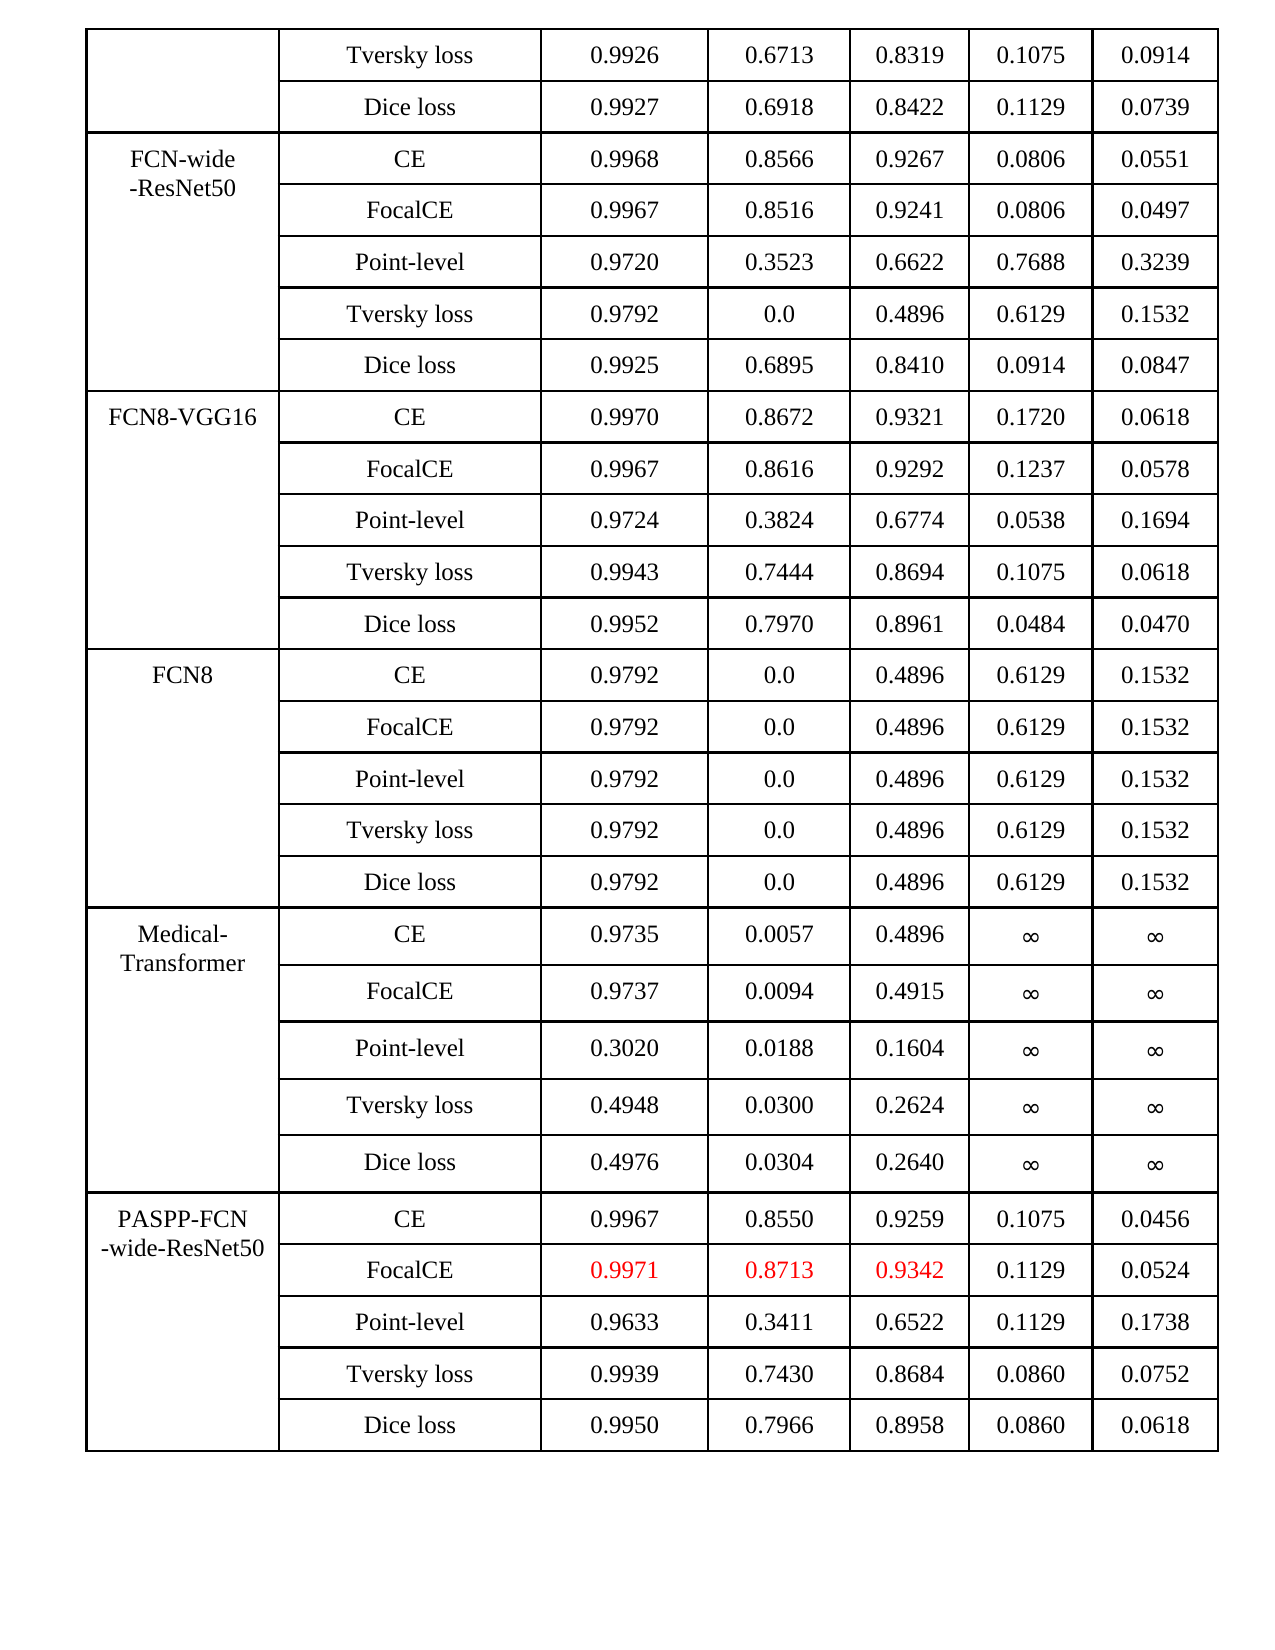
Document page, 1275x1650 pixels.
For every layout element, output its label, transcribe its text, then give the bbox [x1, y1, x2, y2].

table_cell 0.6713 [709, 30, 849, 80]
table_cell FCN8-VGG16 [88, 392, 278, 648]
table_cell Point-level [280, 495, 540, 545]
table_cell 0.9342 [851, 1245, 968, 1295]
table_cell 0.4948 [542, 1080, 707, 1134]
table_cell 0.7970 [709, 599, 849, 648]
table_cell 0.9926 [542, 30, 707, 80]
table_cell 0.9952 [542, 599, 707, 648]
table_cell Dice loss [280, 857, 540, 906]
table_cell 0.1075 [970, 30, 1091, 80]
table_cell 0.8684 [851, 1349, 968, 1398]
table_cell 0.8566 [709, 134, 849, 183]
table_cell 0.4896 [851, 805, 968, 855]
table_cell 0.1129 [970, 1297, 1091, 1346]
table_cell 0.0304 [709, 1136, 849, 1191]
table_cell Tversky loss [280, 805, 540, 855]
table_cell FCN-wide -ResNet50 [88, 134, 278, 390]
table_cell 0.6918 [709, 82, 849, 131]
table_cell 0.1532 [1094, 702, 1217, 751]
table_cell FocalCE [280, 1245, 540, 1295]
table_cell ∞ [970, 1136, 1091, 1191]
table_cell 0.0551 [1094, 134, 1217, 183]
table_cell 0.0188 [709, 1023, 849, 1077]
table_cell PASPP-FCN -wide-ResNet50 [88, 1194, 278, 1450]
table_cell 0.1532 [1094, 650, 1217, 700]
table_cell 0.3239 [1094, 237, 1217, 286]
table_cell 0.1129 [970, 1245, 1091, 1295]
table_cell 0.1604 [851, 1023, 968, 1077]
table_cell 0.1532 [1094, 289, 1217, 338]
table_cell 0.6774 [851, 495, 968, 545]
table_cell FocalCE [280, 185, 540, 235]
table_cell 0.9967 [542, 444, 707, 493]
table_cell 0.9927 [542, 82, 707, 131]
table_cell Tversky loss [280, 289, 540, 338]
table_cell FCN8 [88, 650, 278, 906]
table_cell 0.4896 [851, 650, 968, 700]
table_cell CE [280, 134, 540, 183]
table_cell 0.9735 [542, 909, 707, 963]
table_cell 0.4976 [542, 1136, 707, 1191]
table_cell 0.9967 [542, 185, 707, 235]
table_cell 0.0914 [1094, 30, 1217, 80]
table_cell ∞ [1094, 909, 1217, 963]
table_cell 0.7966 [709, 1400, 849, 1450]
table_cell 0.3523 [709, 237, 849, 286]
table_cell 0.1532 [1094, 805, 1217, 855]
table_cell 0.0470 [1094, 599, 1217, 648]
table_cell 0.0806 [970, 185, 1091, 235]
table_cell 0.9724 [542, 495, 707, 545]
table_cell Tversky loss [280, 547, 540, 596]
table_cell 0.0 [709, 289, 849, 338]
table_cell 0.9925 [542, 340, 707, 390]
table_cell 0.6129 [970, 650, 1091, 700]
table_cell 0.0 [709, 857, 849, 906]
table_cell 0.6522 [851, 1297, 968, 1346]
table_cell 0.9792 [542, 857, 707, 906]
table_cell 0.0 [709, 754, 849, 803]
table_cell 0.0618 [1094, 547, 1217, 596]
table_cell 0.1237 [970, 444, 1091, 493]
table_cell 0.1129 [970, 82, 1091, 131]
table_cell 0.1075 [970, 1194, 1091, 1243]
table_cell CE [280, 392, 540, 441]
table_cell 0.8713 [709, 1245, 849, 1295]
table_cell Point-level [280, 754, 540, 803]
table_cell 0.0538 [970, 495, 1091, 545]
table_cell 0.9971 [542, 1245, 707, 1295]
table_cell 0.4915 [851, 966, 968, 1020]
table_cell 0.0739 [1094, 82, 1217, 131]
table_cell ∞ [970, 966, 1091, 1020]
table_cell 0.4896 [851, 702, 968, 751]
table_cell CE [280, 650, 540, 700]
table_cell 0.0806 [970, 134, 1091, 183]
table_cell 0.3020 [542, 1023, 707, 1077]
table_cell 0.1532 [1094, 754, 1217, 803]
table_cell Dice loss [280, 1400, 540, 1450]
table_cell ∞ [970, 1080, 1091, 1134]
table_cell 0.0860 [970, 1349, 1091, 1398]
table_cell 0.9720 [542, 237, 707, 286]
table_cell 0.9970 [542, 392, 707, 441]
table_cell Dice loss [280, 1136, 540, 1191]
table_cell 0.6129 [970, 754, 1091, 803]
table_cell Tversky loss [280, 30, 540, 80]
table_cell 0.8422 [851, 82, 968, 131]
table_cell 0.9241 [851, 185, 968, 235]
table_cell 0.0094 [709, 966, 849, 1020]
table_cell 0.8694 [851, 547, 968, 596]
table_cell 0.7444 [709, 547, 849, 596]
table_cell 0.0860 [970, 1400, 1091, 1450]
table_cell 0.4896 [851, 909, 968, 963]
table_cell Tversky loss [280, 1349, 540, 1398]
table_cell 0.2640 [851, 1136, 968, 1191]
table_cell CE [280, 1194, 540, 1243]
table_cell 0.0578 [1094, 444, 1217, 493]
table_cell 0.3411 [709, 1297, 849, 1346]
table_cell ∞ [1094, 1136, 1217, 1191]
table_cell 0.0618 [1094, 1400, 1217, 1450]
table_cell 0.1694 [1094, 495, 1217, 545]
table_cell FocalCE [280, 702, 540, 751]
table_cell 0.8961 [851, 599, 968, 648]
table_cell 0.9792 [542, 289, 707, 338]
table_cell 0.0847 [1094, 340, 1217, 390]
table_cell 0.9792 [542, 650, 707, 700]
table_cell 0.2624 [851, 1080, 968, 1134]
table_cell Point-level [280, 1297, 540, 1346]
table_cell 0.0456 [1094, 1194, 1217, 1243]
table_cell 0.6895 [709, 340, 849, 390]
table_cell Point-level [280, 1023, 540, 1077]
table_cell Medical- Transformer [88, 909, 278, 1191]
table_cell 0.1075 [970, 547, 1091, 596]
table_cell 0.9950 [542, 1400, 707, 1450]
table_cell 0.0618 [1094, 392, 1217, 441]
table_cell 0.9633 [542, 1297, 707, 1346]
table_cell 0.9259 [851, 1194, 968, 1243]
table_cell 0.0057 [709, 909, 849, 963]
table_cell 0.6129 [970, 805, 1091, 855]
table_cell Dice loss [280, 599, 540, 648]
table_cell 0.3824 [709, 495, 849, 545]
table_cell 0.7430 [709, 1349, 849, 1398]
table_cell ∞ [1094, 1023, 1217, 1077]
table_cell 0.4896 [851, 754, 968, 803]
table_cell 0.4896 [851, 289, 968, 338]
table_cell 0.0497 [1094, 185, 1217, 235]
table_cell 0.9321 [851, 392, 968, 441]
table_cell 0.9967 [542, 1194, 707, 1243]
table_cell 0.9737 [542, 966, 707, 1020]
table_cell 0.9968 [542, 134, 707, 183]
table_cell 0.0300 [709, 1080, 849, 1134]
table_cell 0.0 [709, 702, 849, 751]
table_cell 0.0 [709, 650, 849, 700]
table_cell 0.9939 [542, 1349, 707, 1398]
table_cell 0.8410 [851, 340, 968, 390]
table_cell 0.8672 [709, 392, 849, 441]
table_cell 0.8516 [709, 185, 849, 235]
table_cell 0.0 [709, 805, 849, 855]
table_cell 0.1532 [1094, 857, 1217, 906]
table_cell Dice loss [280, 340, 540, 390]
table_cell FocalCE [280, 966, 540, 1020]
table_cell 0.8958 [851, 1400, 968, 1450]
table_cell 0.6129 [970, 702, 1091, 751]
table_cell Point-level [280, 237, 540, 286]
table_cell 0.0484 [970, 599, 1091, 648]
table_cell CE [280, 909, 540, 963]
table_cell 0.9792 [542, 754, 707, 803]
table_cell 0.0524 [1094, 1245, 1217, 1295]
table_cell 0.1738 [1094, 1297, 1217, 1346]
table_cell 0.9292 [851, 444, 968, 493]
table_cell 0.0752 [1094, 1349, 1217, 1398]
table_cell 0.0914 [970, 340, 1091, 390]
table_cell 0.8319 [851, 30, 968, 80]
table_cell 0.9792 [542, 805, 707, 855]
table_cell 0.6129 [970, 289, 1091, 338]
table_cell ∞ [1094, 966, 1217, 1020]
table_cell 0.8550 [709, 1194, 849, 1243]
table_cell ∞ [970, 909, 1091, 963]
table_cell 0.7688 [970, 237, 1091, 286]
table_cell 0.8616 [709, 444, 849, 493]
table_cell Tversky loss [280, 1080, 540, 1134]
table_cell FocalCE [280, 444, 540, 493]
table_cell 0.9792 [542, 702, 707, 751]
table_cell ∞ [1094, 1080, 1217, 1134]
table_cell 0.9943 [542, 547, 707, 596]
table_cell Dice loss [280, 82, 540, 131]
table_cell 0.9267 [851, 134, 968, 183]
table_cell 0.4896 [851, 857, 968, 906]
table_cell 0.1720 [970, 392, 1091, 441]
table_cell 0.6129 [970, 857, 1091, 906]
table_cell ∞ [970, 1023, 1091, 1077]
table_cell 0.6622 [851, 237, 968, 286]
